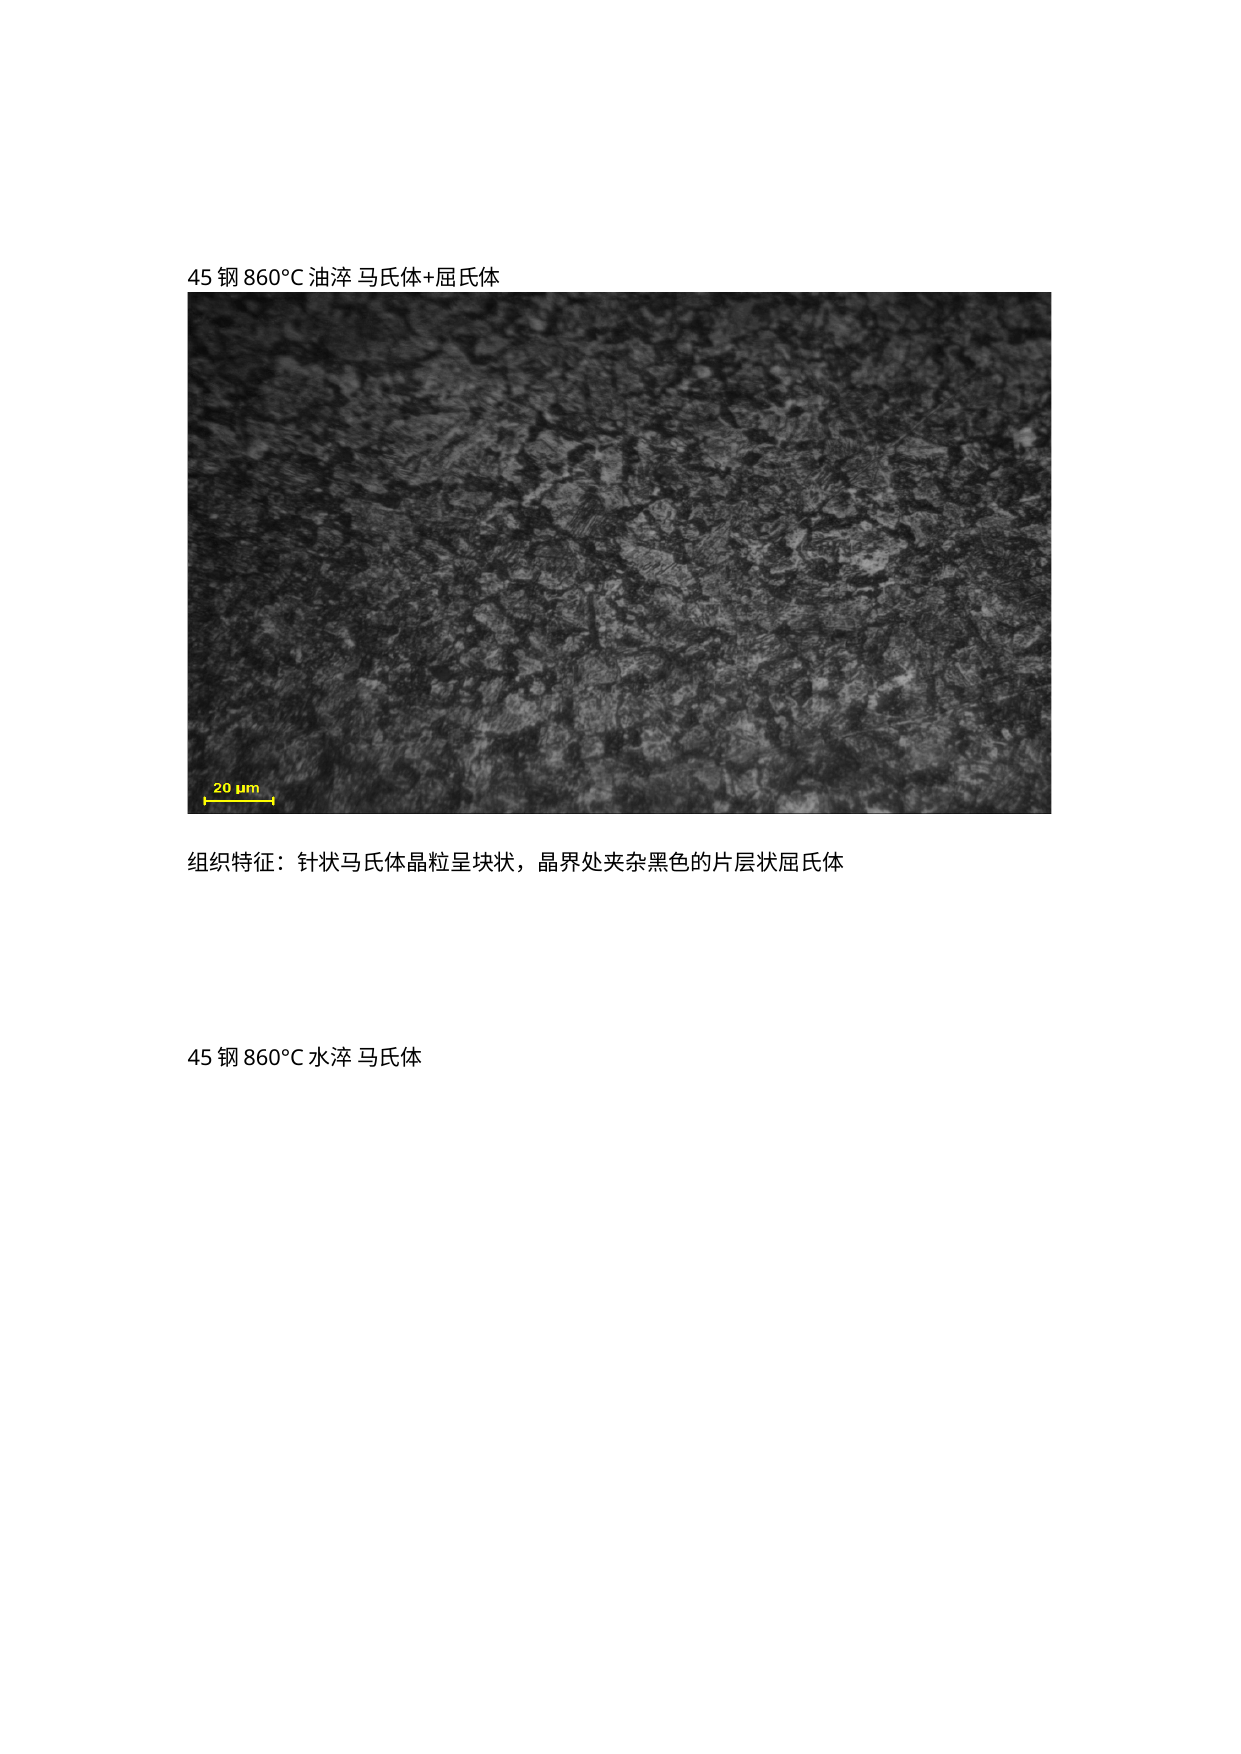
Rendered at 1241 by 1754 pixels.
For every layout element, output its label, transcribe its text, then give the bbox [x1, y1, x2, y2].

text 45钢860°C水淬 马氏体 [187, 1039, 1053, 1072]
text 45钢860°C油淬 马氏体+屈氏体 [187, 259, 1053, 292]
text 组织特征：针状马氏体晶粒呈块状，晶界处夹杂黑色的片层状屈氏体 [187, 844, 1053, 877]
picture [187, 292, 1052, 814]
